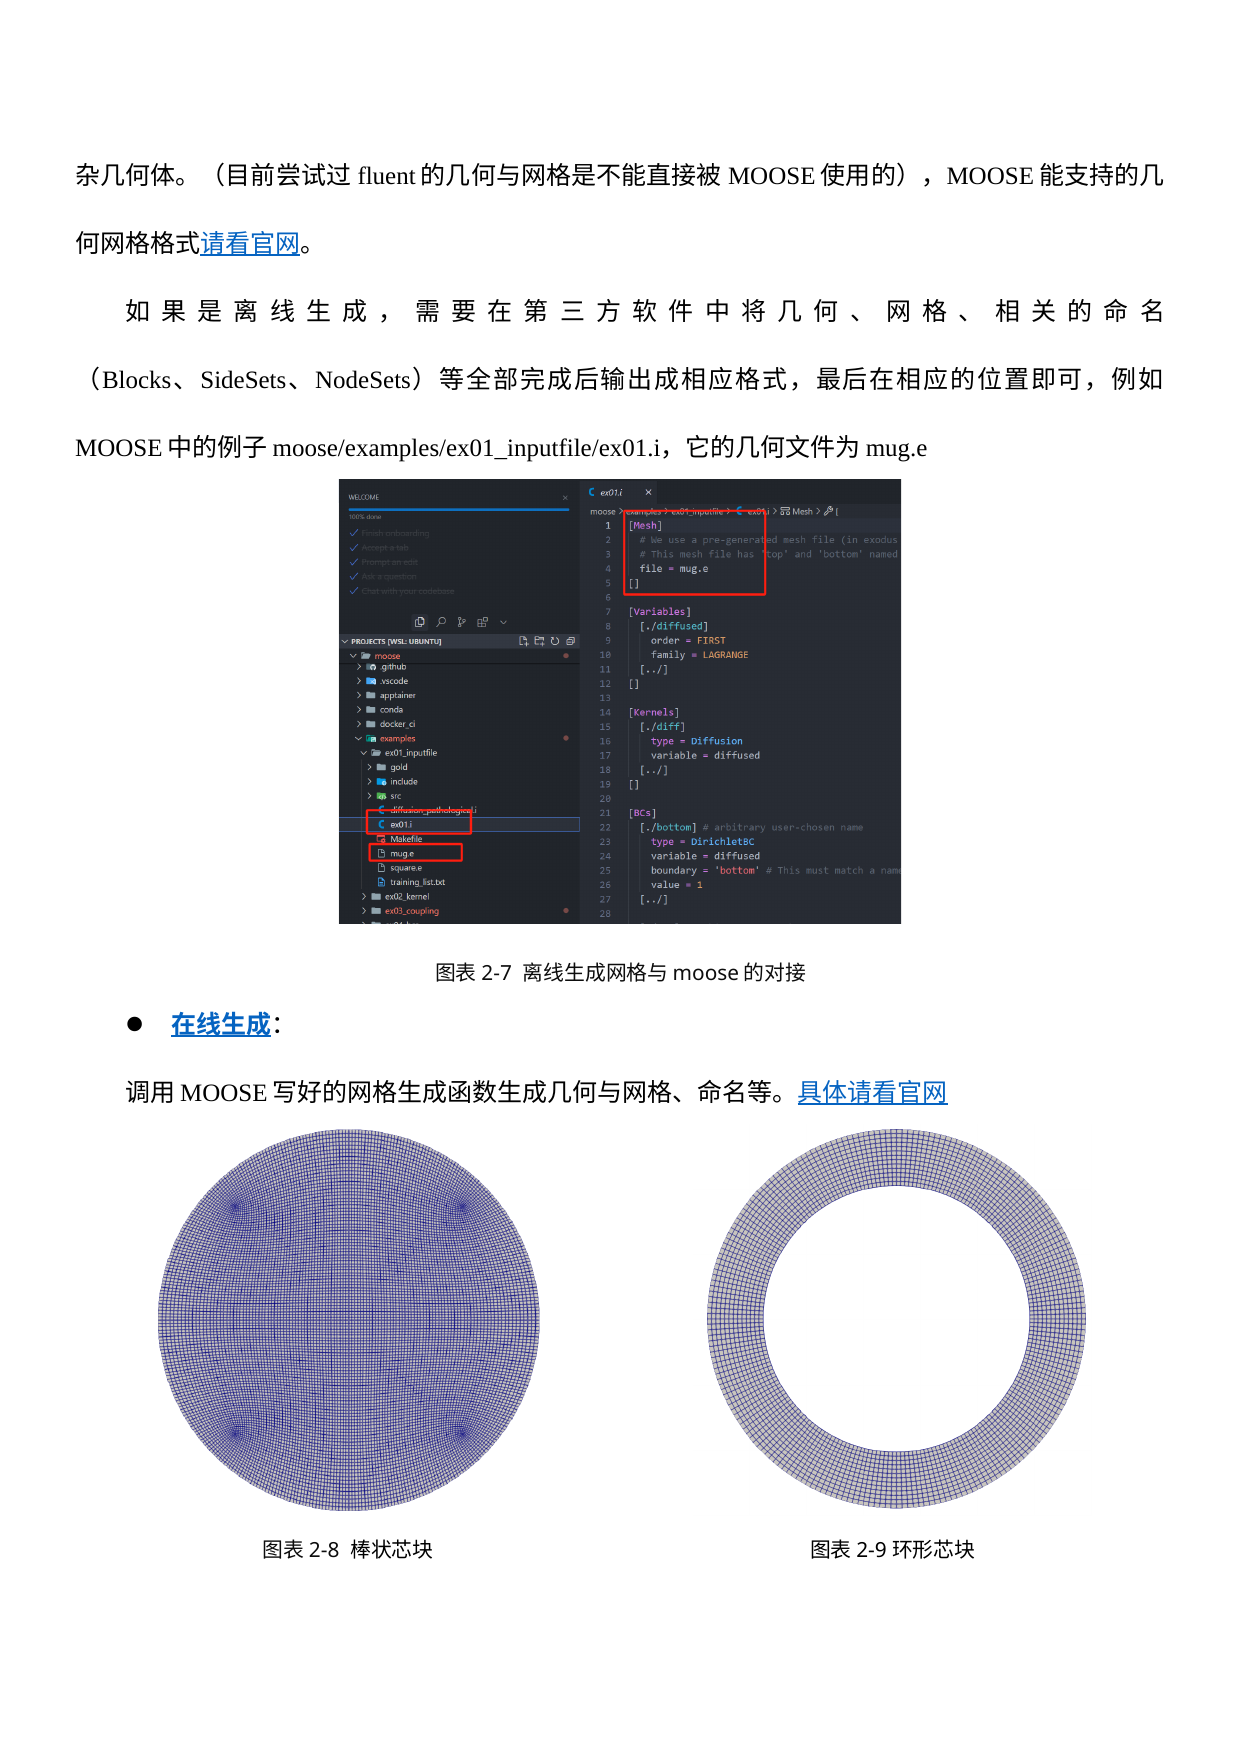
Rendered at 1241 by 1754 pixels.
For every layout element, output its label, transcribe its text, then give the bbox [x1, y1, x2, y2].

picture [338, 479, 902, 924]
table_cell 图表 2-9 环形芯块 [620, 1532, 1165, 1566]
table_cell 图表 2-8 棒状芯块 [76, 1532, 620, 1566]
text 调用MOOSE写好的网格生成函数生成几何与网格、命名等。具体请看官网 [75, 1056, 1165, 1124]
picture [693, 1124, 1092, 1516]
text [75, 139, 1165, 275]
table_header [76, 1124, 620, 1532]
list 在线生成： [125, 988, 1165, 1056]
picture [152, 1124, 544, 1516]
text 如果是离线生成，需要在第三方软件中将几何、网格、相关的命名（Blocks、SideSets、NodeSets）等全部完成后输出成相应格式，最后在相应的位置即可，例如MOOSE中的例子moose/examples/ex01_inputfile/ex01.i，它的几何文件为mug.e [75, 275, 1165, 479]
text 图表 2-7 离线生成网格与moose的对接 [75, 954, 1165, 988]
table_header [620, 1124, 1165, 1532]
